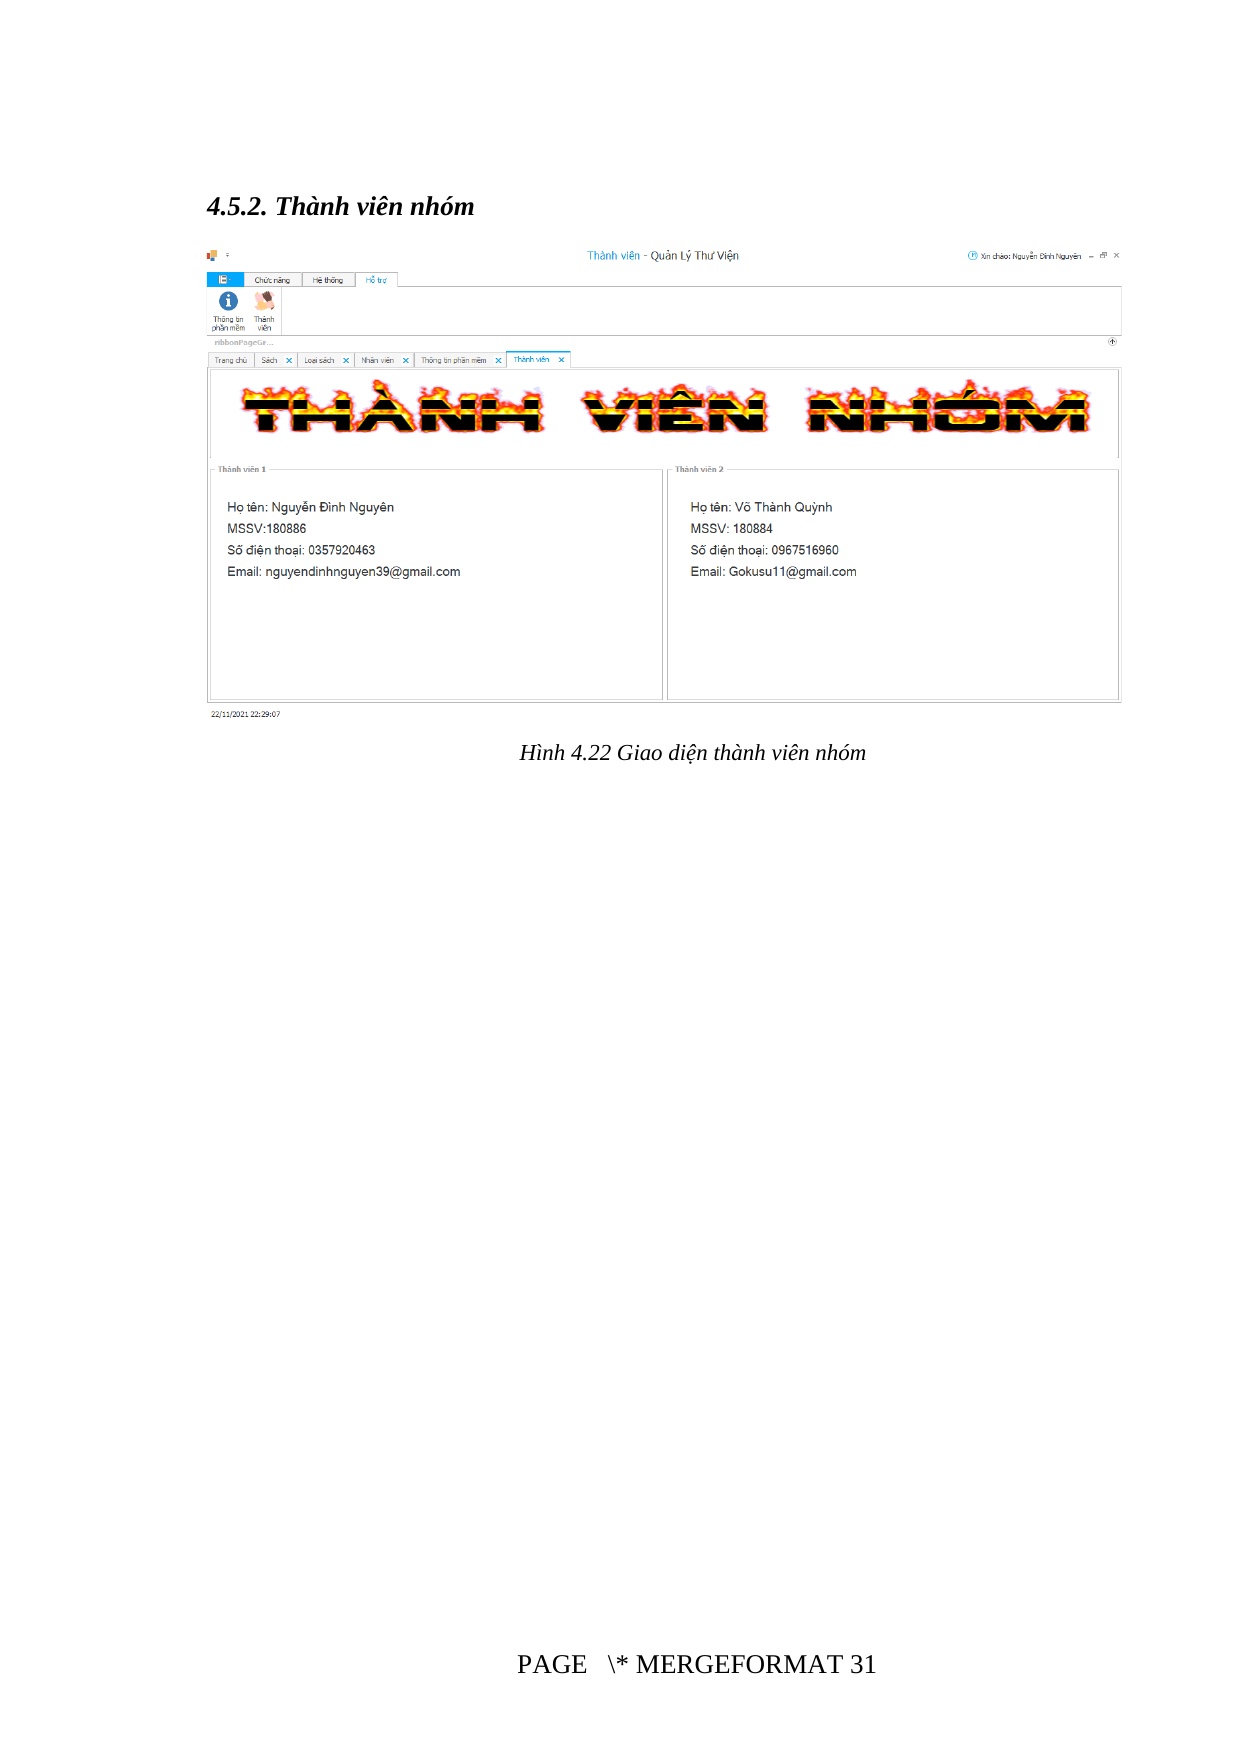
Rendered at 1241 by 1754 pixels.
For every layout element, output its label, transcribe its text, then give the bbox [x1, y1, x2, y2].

picture [206, 239, 1122, 721]
picture [219, 276, 226, 283]
text Hình 4.22 Giao diện thành viên nhóm [207, 739, 1122, 766]
text 4.5.2. Thành viên nhóm [207, 190, 1122, 221]
